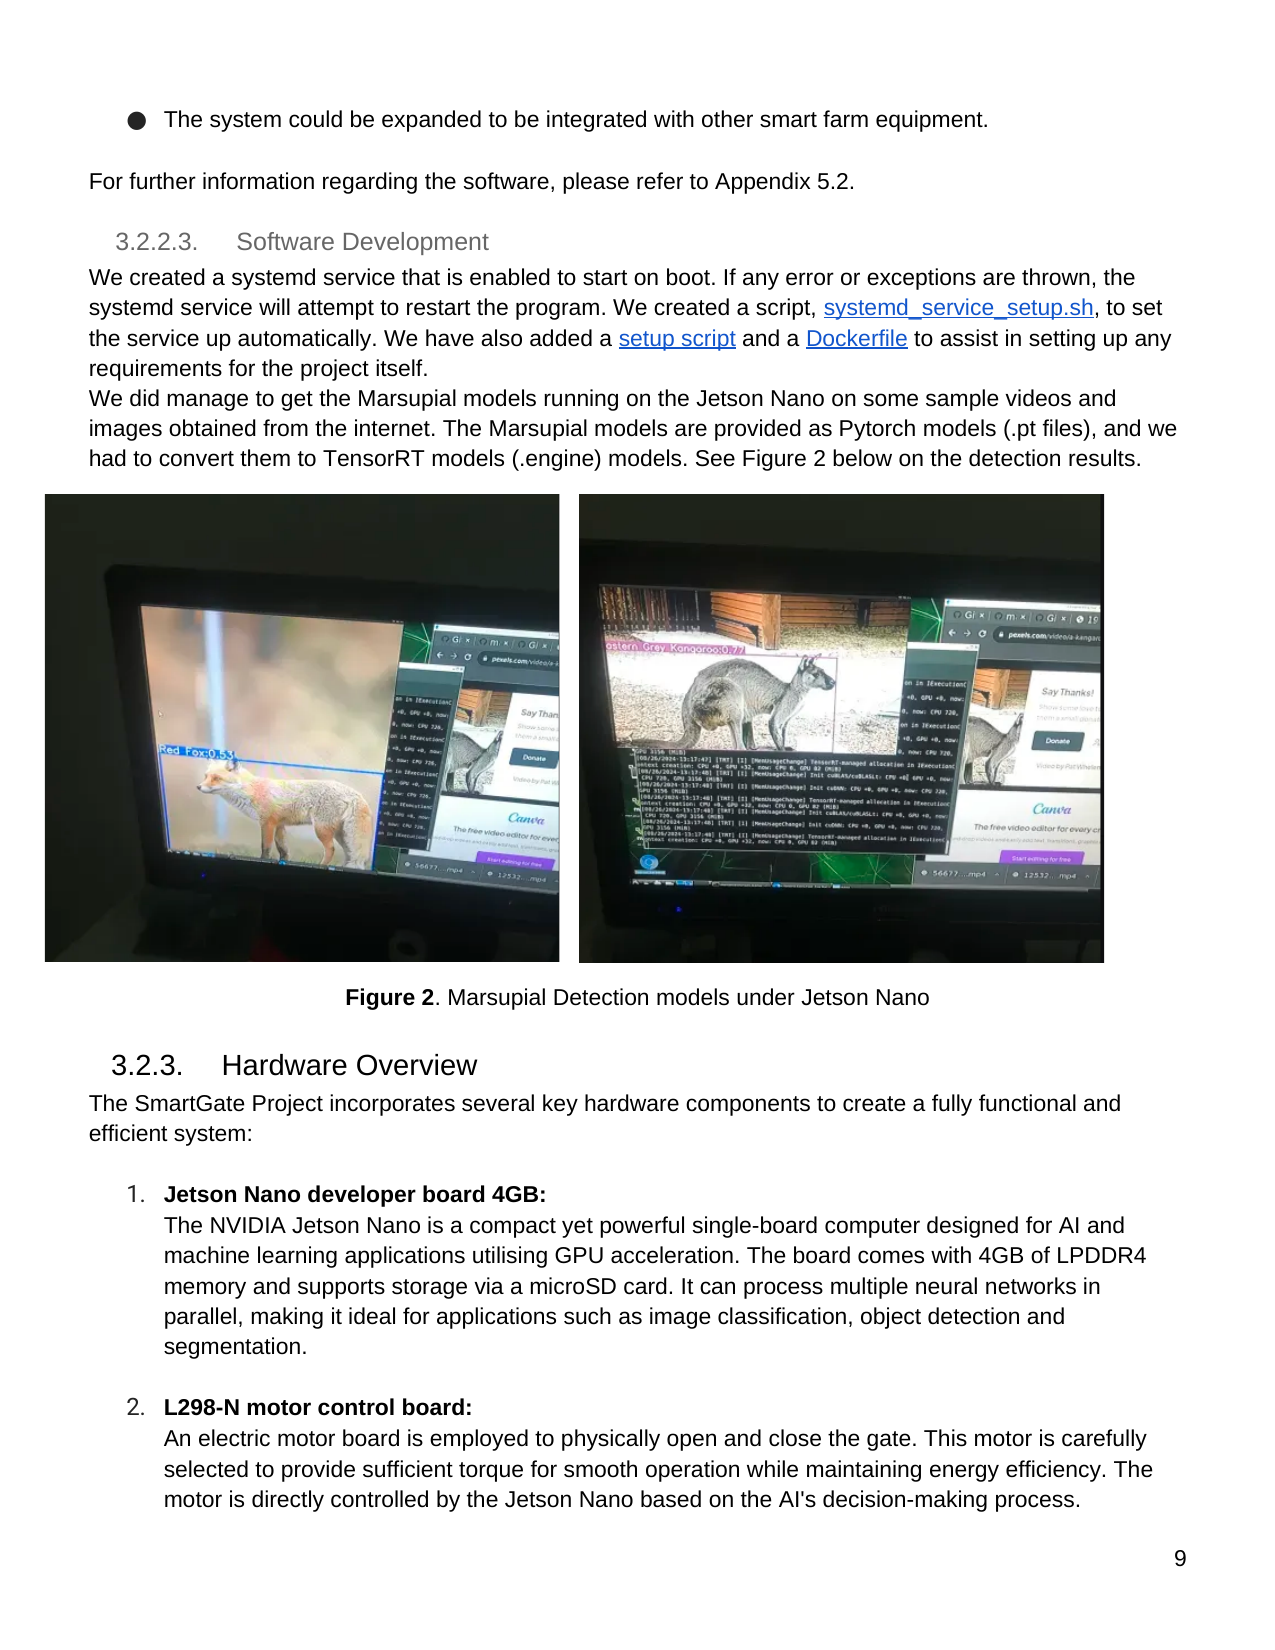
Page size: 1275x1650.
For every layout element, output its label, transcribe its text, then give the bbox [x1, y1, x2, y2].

text We created a systemd service that is enabled to start on boot. If any error or exceptions are thrown, the systemd service will attempt to restart the program. We created a script, systemd_service_setup.sh, to set the service up automatically. We have also added a setup script and a Dockerfile to assist in setting up any requirements for the project itself. [88, 264, 1186, 381]
subtitle Hardware Overview [184, 1048, 1186, 1081]
text We did manage to get the Marsupial models running on the Jetson Nano on some sample videos and images obtained from the internet. The Marsupial models are provided as Pytorch models (.pt files), and we had to convert them to TensorRT models (.engine) models. See Figure 2 below on the detection results. [88, 385, 1186, 472]
text The SmartGate Project incorporates several key hardware components to create a fully functional and efficient system: [88, 1089, 1186, 1146]
picture [579, 494, 1105, 963]
text For further information regarding the software, please refer to Appendix 5.2. [88, 168, 1186, 194]
subtitle Software Development [199, 227, 1186, 256]
list Jetson Nano developer board 4GB: The NVIDIA Jetson Nano is a compact yet powerful single-board computer designed for AI and machine learning applications utilising GPU acceleration. The board comes with 4GB of LPDDR4 memory and supports storage via a microSD card. It can process multiple neural networks in parallel, making it ideal for applications such as image classification, object detection and segmentation. [126, 1180, 1186, 1359]
list L298-N motor control board: An electric motor board is employed to physically open and close the gate. This motor is carefully selected to provide sufficient torque for smooth operation while maintaining energy efficiency. The motor is directly controlled by the Jetson Nano based on the AI's decision-making process. [126, 1393, 1186, 1512]
picture [44, 494, 560, 962]
list The system could be expanded to be integrated with other smart farm equipment. [126, 105, 1186, 133]
